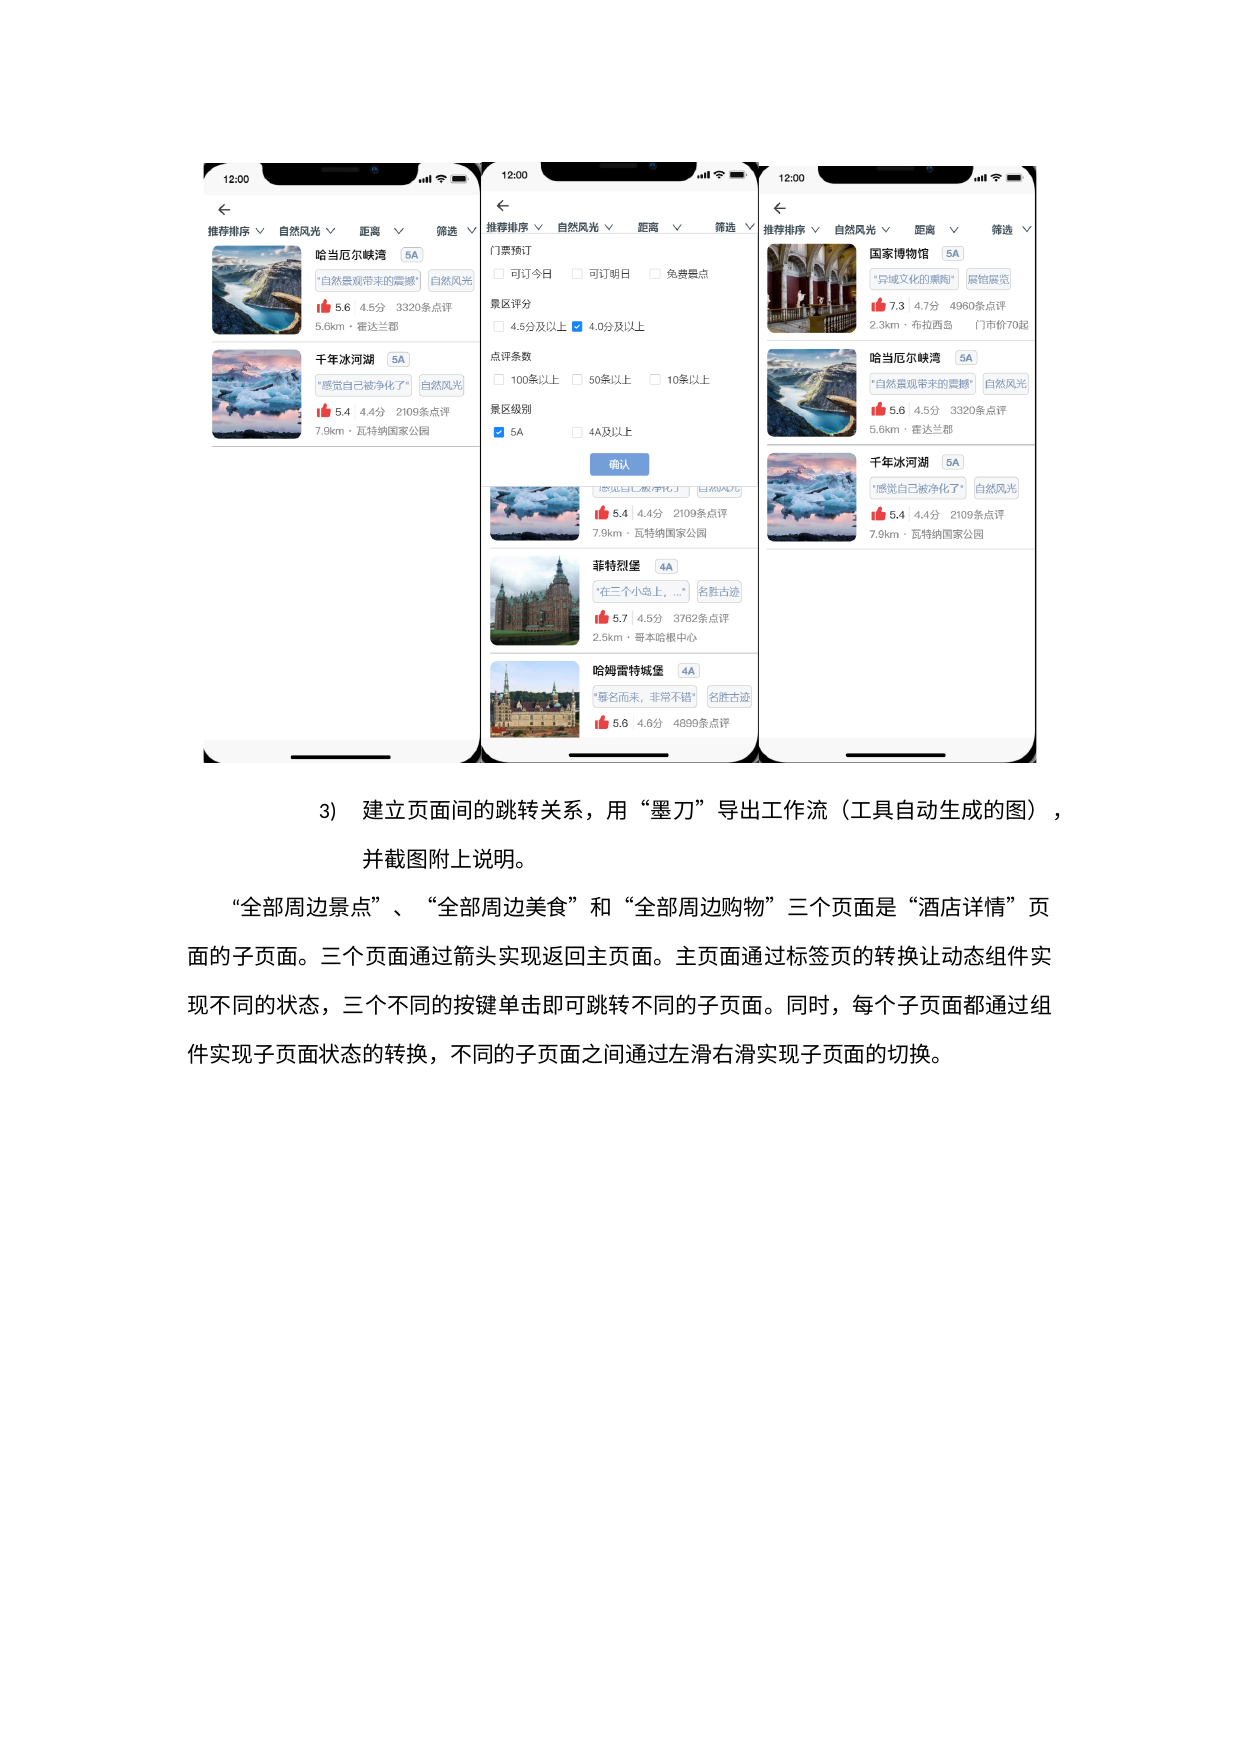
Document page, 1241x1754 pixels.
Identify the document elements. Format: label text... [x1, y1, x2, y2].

picture [203, 162, 1037, 763]
list 建立页面间的跳转关系，用“墨刀”导出工作流（工具自动生成的图），并截图附上说明。 [319, 793, 1053, 874]
text “全部周边景点”、“全部周边美食”和“全部周边购物”三个页面是“酒店详情”页面的子页面。三个页面通过箭头实现返回主页面。主页面通过标签页的转换让动态组件实现不同的状态，三个不同的按键单击即可跳转不同的子页面。同时，每个子页面都通过组件实现子页面状态的转换，不同的子页面之间通过左滑右滑实现子页面的切换。 [187, 890, 1053, 1069]
